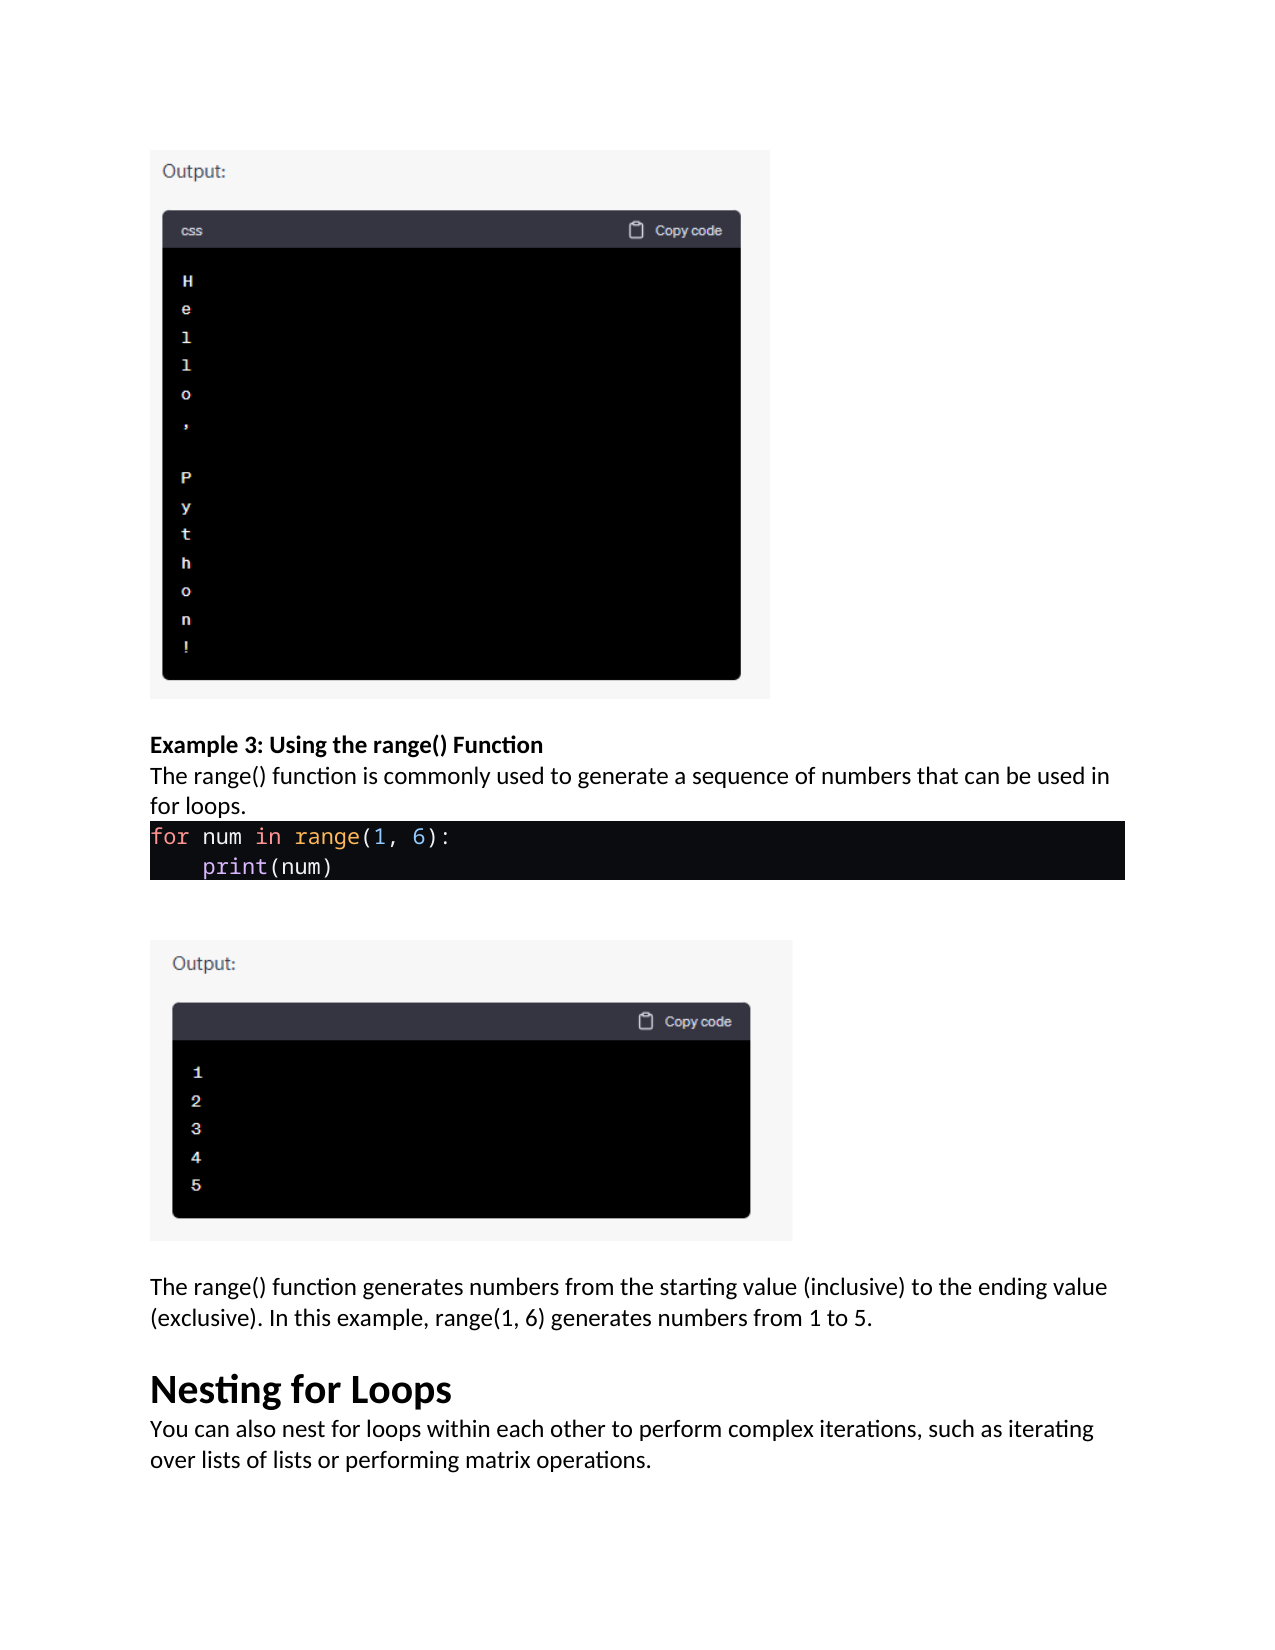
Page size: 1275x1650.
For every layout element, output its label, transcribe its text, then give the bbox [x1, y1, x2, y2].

text print(num) [150, 851, 1125, 880]
text Nesting for Loops [150, 1363, 1125, 1414]
picture [150, 940, 793, 1241]
text The range() function generates numbers from the starting value (inclusive) to the ending value (exclusive). In this example, range(1, 6) generates numbers from 1 to 5. [150, 1271, 1125, 1332]
text You can also nest for loops within each other to perform complex iterations, such as iterating over lists of lists or performing matrix operations. [150, 1414, 1125, 1475]
text The range() function is commonly used to generate a sequence of numbers that can be used in for loops. [150, 760, 1125, 821]
picture [150, 150, 771, 699]
text Example 3: Using the range() Function [150, 729, 1125, 760]
text for num in range(1, 6): [150, 821, 1125, 851]
